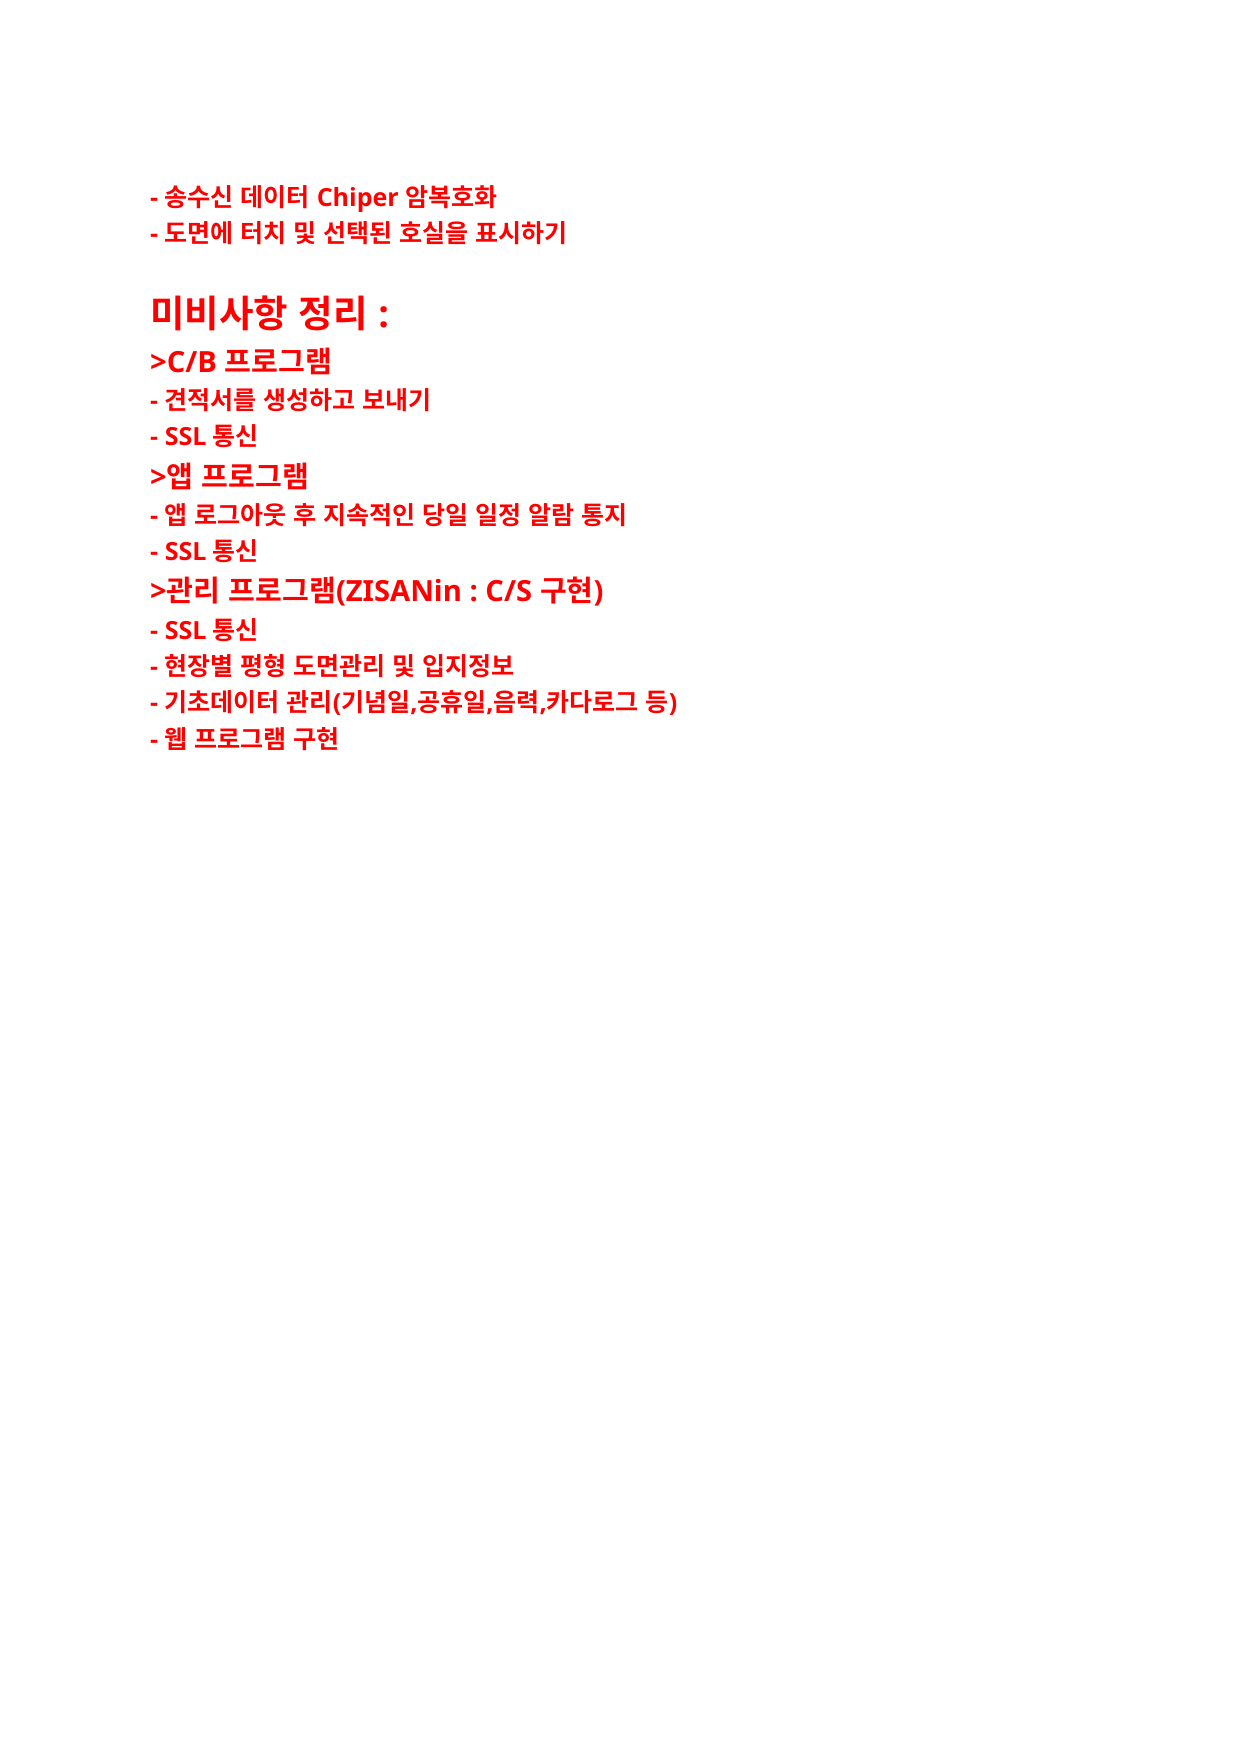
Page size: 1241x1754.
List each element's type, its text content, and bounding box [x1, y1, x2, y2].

text >앱 프로그램 [150, 453, 1090, 496]
text - SSL 통신 [150, 532, 1090, 568]
text 미비사항 정리 : [150, 284, 1090, 338]
text - 견적서를 생성하고 보내기 [150, 381, 1090, 417]
text - 송수신 데이터 Chiper 암복호화 [150, 177, 1090, 213]
text >C/B 프로그램 [150, 338, 1090, 381]
text - SSL 통신 [150, 610, 1090, 647]
text - 기초데이터 관리(기념일,공휴일,음력,카다로그 등) [150, 683, 1090, 719]
text - SSL 통신 [150, 417, 1090, 453]
text - 현장별 평형 도면관리 및 입지정보 [150, 647, 1090, 683]
text - 웹 프로그램 구현 [150, 719, 1090, 755]
text >관리 프로그램(ZISANin : C/S 구현) [150, 568, 1090, 610]
text - 도면에 터치 및 선택된 호실을 표시하기 [150, 213, 1090, 250]
text - 앱 로그아웃 후 지속적인 당일 일정 알람 통지 [150, 496, 1090, 532]
